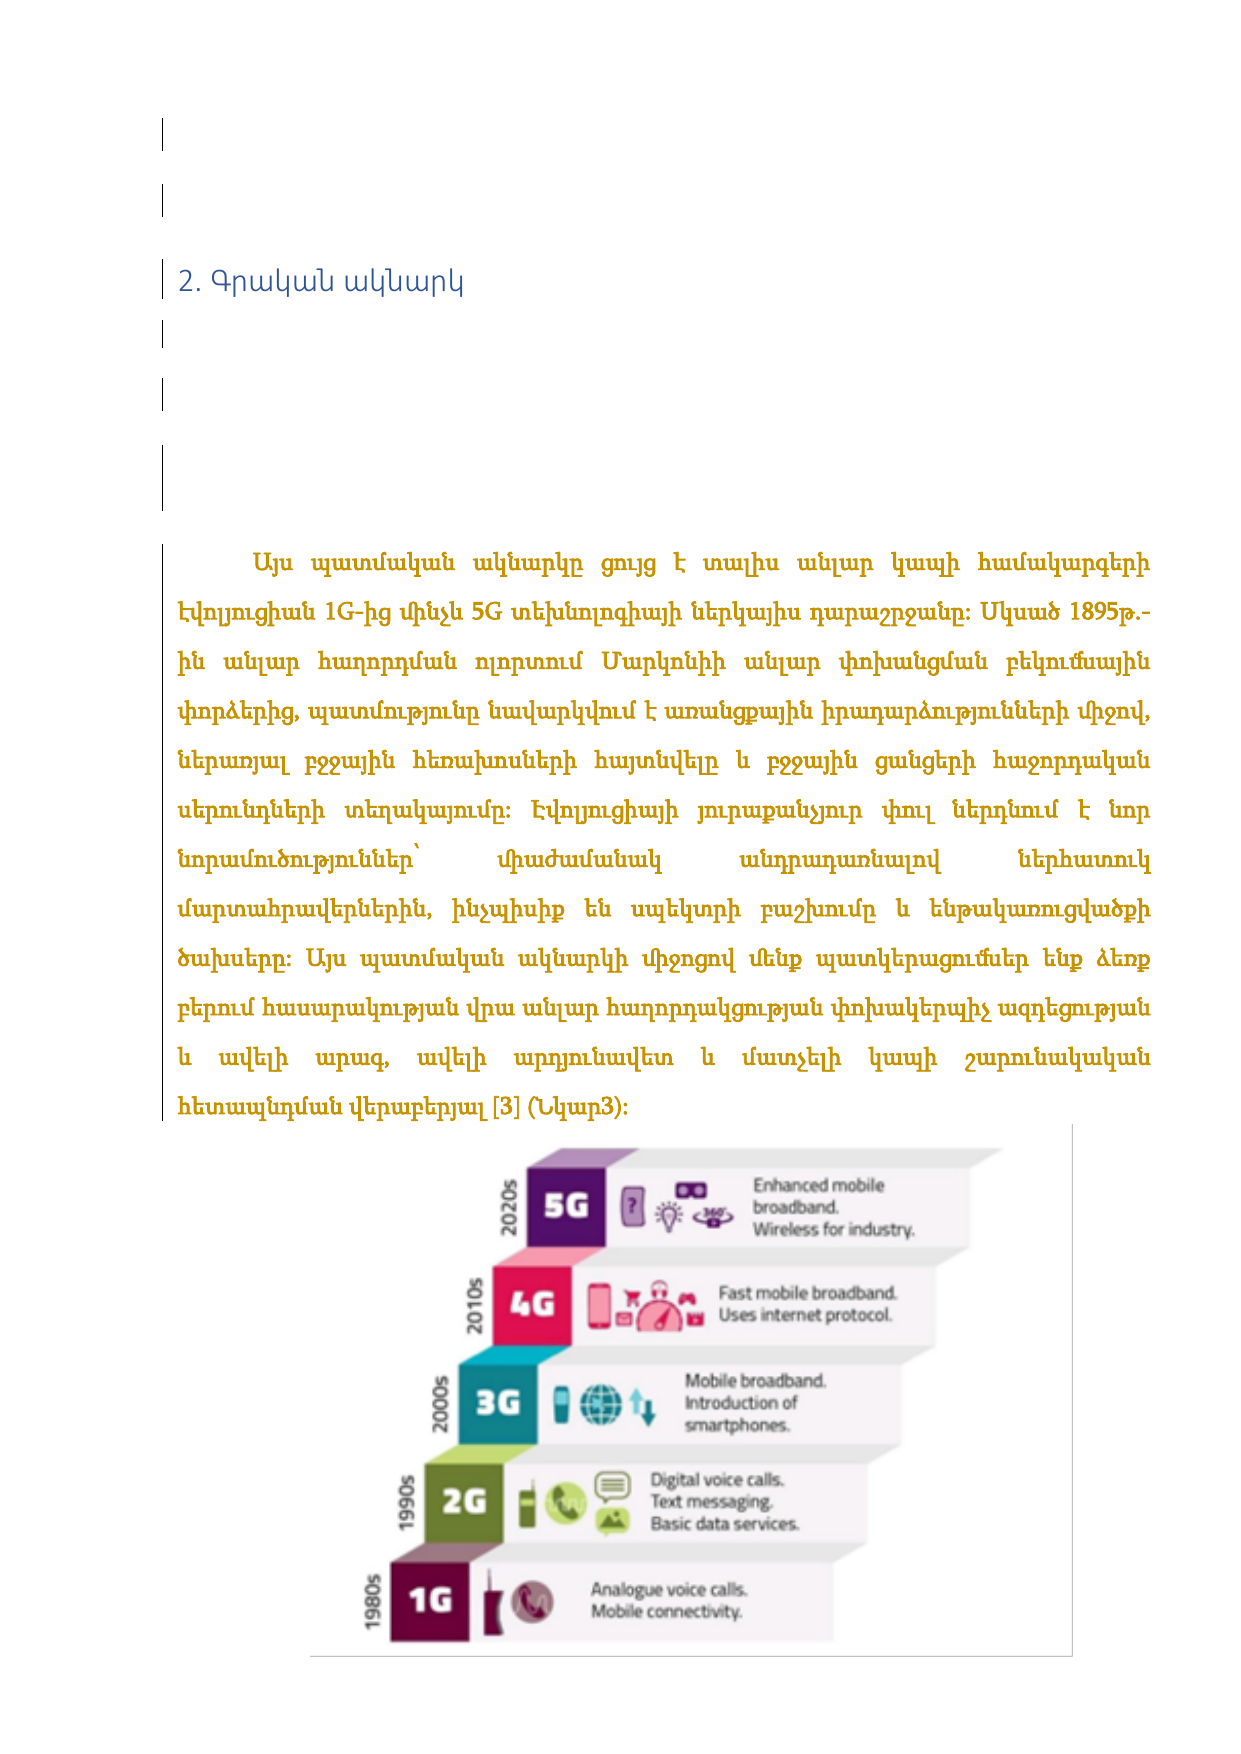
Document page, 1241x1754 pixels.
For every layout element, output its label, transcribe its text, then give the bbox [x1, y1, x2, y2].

text Այս պատմական ակնարկը ցույց է տալիս անլար կապի համակարգերի էվոլյուցիան 1G-ից մինչև 5G տեխնոլոգիայի ներկայիս դարաշրջանը: Սկսած 1895թ.-ին անլար հաղորդման ոլորտում Մարկոնիի անլար փոխանցման բեկումնային փորձերից, պատմությունը նավարկվում է առանցքային իրադարձությունների միջով, ներառյալ բջջային հեռախոսների հայտնվելը և բջջային ցանցերի հաջորդական սերունդների տեղակայումը: Էվոլյուցիայի յուրաքանչյուր փուլ ներդնում է նոր նորամուծություններ՝ միաժամանակ անդրադառնալով ներհատուկ մարտահրավերներին, ինչպիսիք են սպեկտրի բաշխումը և ենթակառուցվածքի ծախսերը: Այս պատմական ակնարկի միջոցով մենք պատկերացումներ ենք ձեռք բերում հասարակության վրա անլար հաղորդակցության փոխակերպիչ ազդեցության և ավելի արագ, ավելի արդյունավետ և մատչելի կապի շարունակական հետապնդման վերաբերյալ​ ​(Նկար3​): [177, 544, 1152, 1121]
picture [310, 1124, 1075, 1659]
